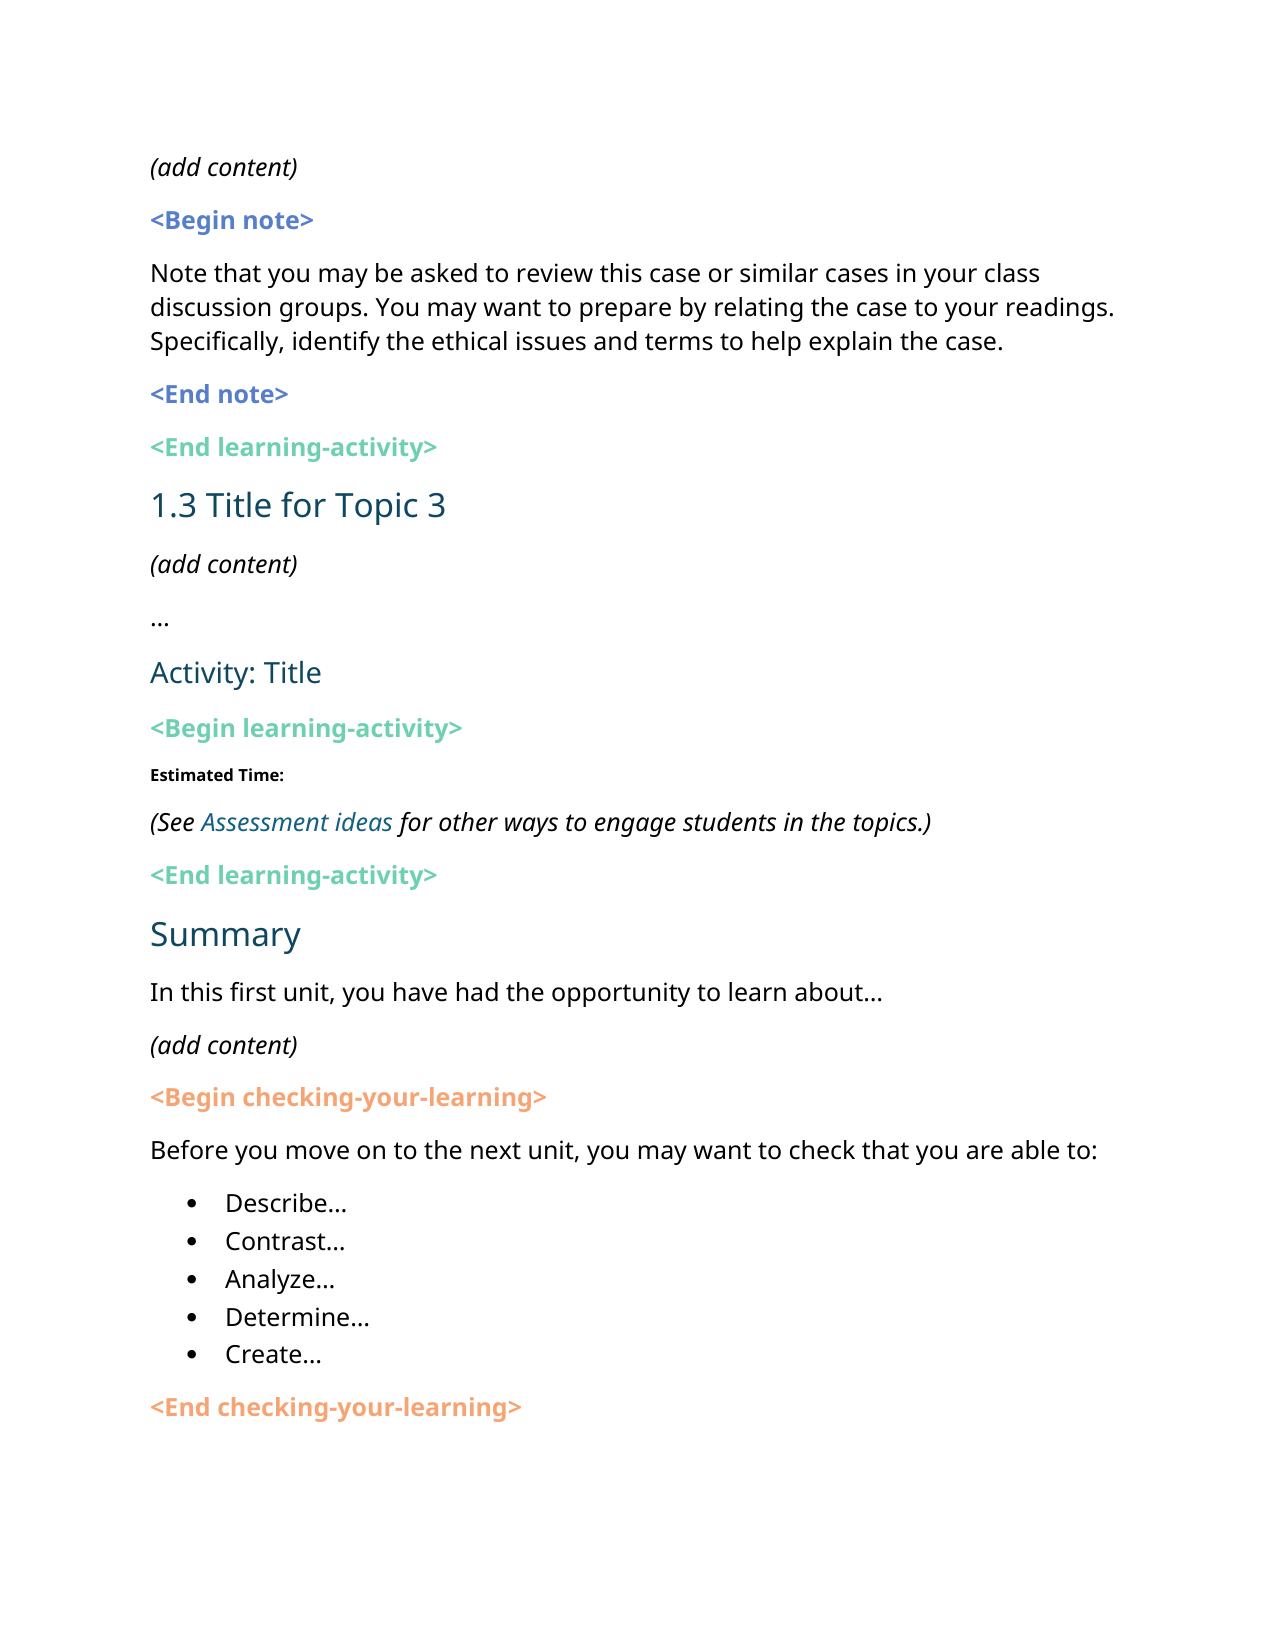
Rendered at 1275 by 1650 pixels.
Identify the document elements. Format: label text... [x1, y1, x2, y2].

text Estimated Time: [150, 763, 1125, 786]
text <End learning-activity> [150, 429, 1125, 463]
text (add content) [150, 1027, 1125, 1061]
text Note that you may be asked to review this case or similar cases in your class discussion groups. You may want to prepare by relating the case to your readings. Specifically, identify the ethical issues and terms to help explain the case. [150, 256, 1125, 358]
subtitle Summary [150, 910, 1125, 956]
text <Begin checking-your-learning> [150, 1080, 1125, 1114]
subtitle 1.3 Title for Topic 3 [150, 482, 1125, 528]
text <Begin note> [150, 203, 1125, 237]
subtitle Activity: Title [150, 652, 1125, 692]
list Describe… [187, 1186, 1125, 1220]
text (add content) [150, 546, 1125, 580]
list Analyze… [187, 1261, 1125, 1295]
text … [150, 599, 1125, 633]
text (add content) [150, 150, 1125, 184]
text (See Assessment ideas for other ways to engage students in the topics.) [150, 805, 1125, 839]
text In this first unit, you have had the opportunity to learn about… [150, 974, 1125, 1008]
list Create… [187, 1337, 1125, 1371]
text <End learning-activity> [150, 857, 1125, 892]
text <End checking-your-learning> [150, 1390, 1125, 1424]
text Before you move on to the next unit, you may want to check that you are able to: [150, 1133, 1125, 1167]
text <End note> [150, 377, 1125, 411]
list Determine… [187, 1299, 1125, 1333]
text <Begin learning-activity> [150, 710, 1125, 744]
list Contrast… [187, 1223, 1125, 1258]
